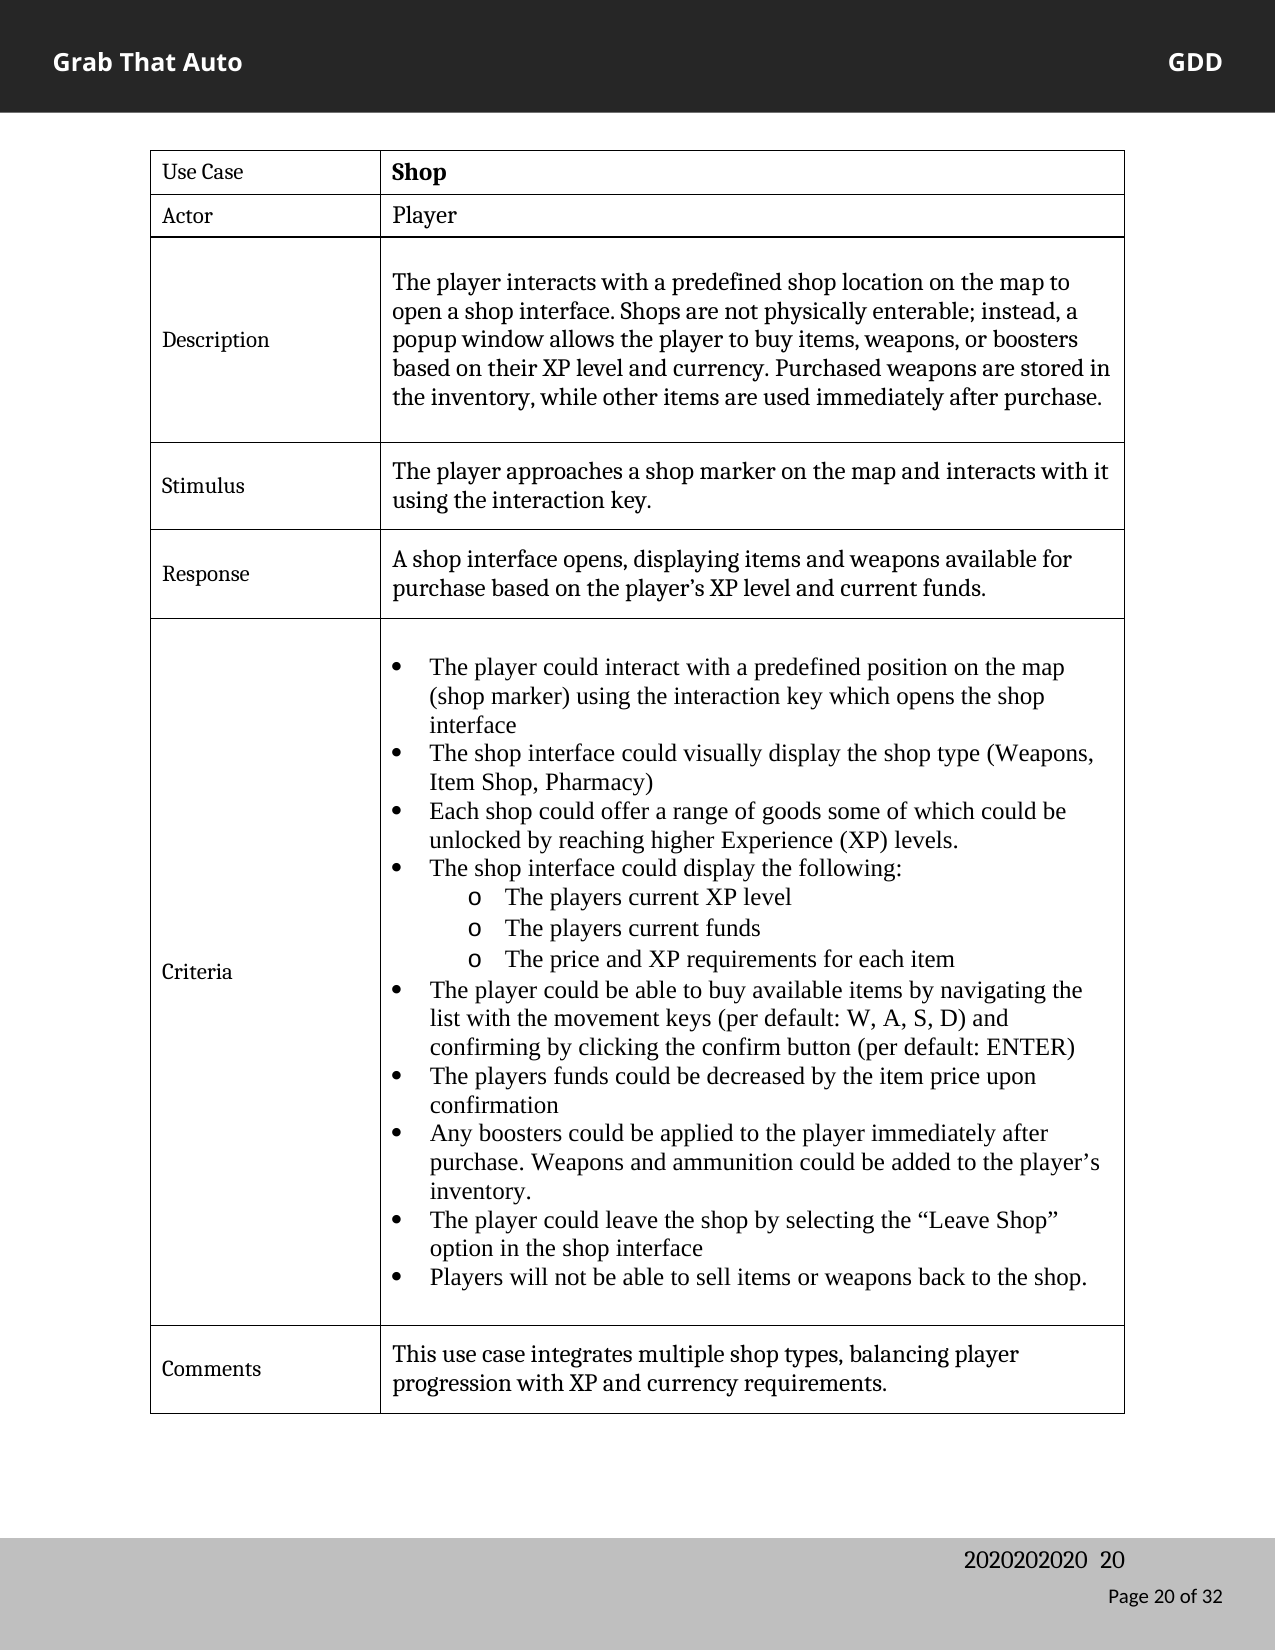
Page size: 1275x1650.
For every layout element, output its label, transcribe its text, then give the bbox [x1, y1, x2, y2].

table_cell Comments [151, 1326, 380, 1413]
table_cell Description [151, 238, 380, 442]
table_header Shop [381, 151, 1124, 194]
table_cell Criteria [151, 619, 380, 1325]
table_cell A shop interface opens, displaying items and weapons available for purchase based on the player’s XP level and current funds. [381, 530, 1124, 618]
table_cell Player [381, 195, 1124, 236]
table_cell Stimulus [151, 443, 380, 529]
table_cell The player could interact with a predefined position on the map (shop marker) using the interaction key which opens the shop interface The shop interface could visually display the shop type (Weapons, Item Shop, Pharmacy) Each shop could offer a range of goods some of which could be unlocked by reaching higher Experience (XP) levels. The shop interface could display the following: The players current XP level The players current funds The price and XP requirements for each item The player could be able to buy available items by navigating the list with the movement keys (per default: W, A, S, D) and confirming by clicking the confirm button (per default: ENTER) The players funds could be decreased by the item price upon confirmation Any boosters could be applied to the player immediately after purchase. Weapons and ammunition could be added to the player’s inventory. The player could leave the shop by selecting the “Leave Shop” option in the shop interface Players will not be able to sell items or weapons back to the shop. [381, 619, 1124, 1325]
table_cell The player interacts with a predefined shop location on the map to open a shop interface. Shops are not physically enterable; instead, a popup window allows the player to buy items, weapons, or boosters based on their XP level and currency. Purchased weapons are stored in the inventory, while other items are used immediately after purchase. [381, 238, 1124, 442]
table_cell This use case integrates multiple shop types, balancing player progression with XP and currency requirements. [381, 1326, 1124, 1413]
table_header Use Case [151, 151, 380, 194]
table_cell Actor [151, 195, 380, 236]
table_cell Response [151, 530, 380, 618]
table_cell The player approaches a shop marker on the map and interacts with it using the interaction key. [381, 443, 1124, 529]
